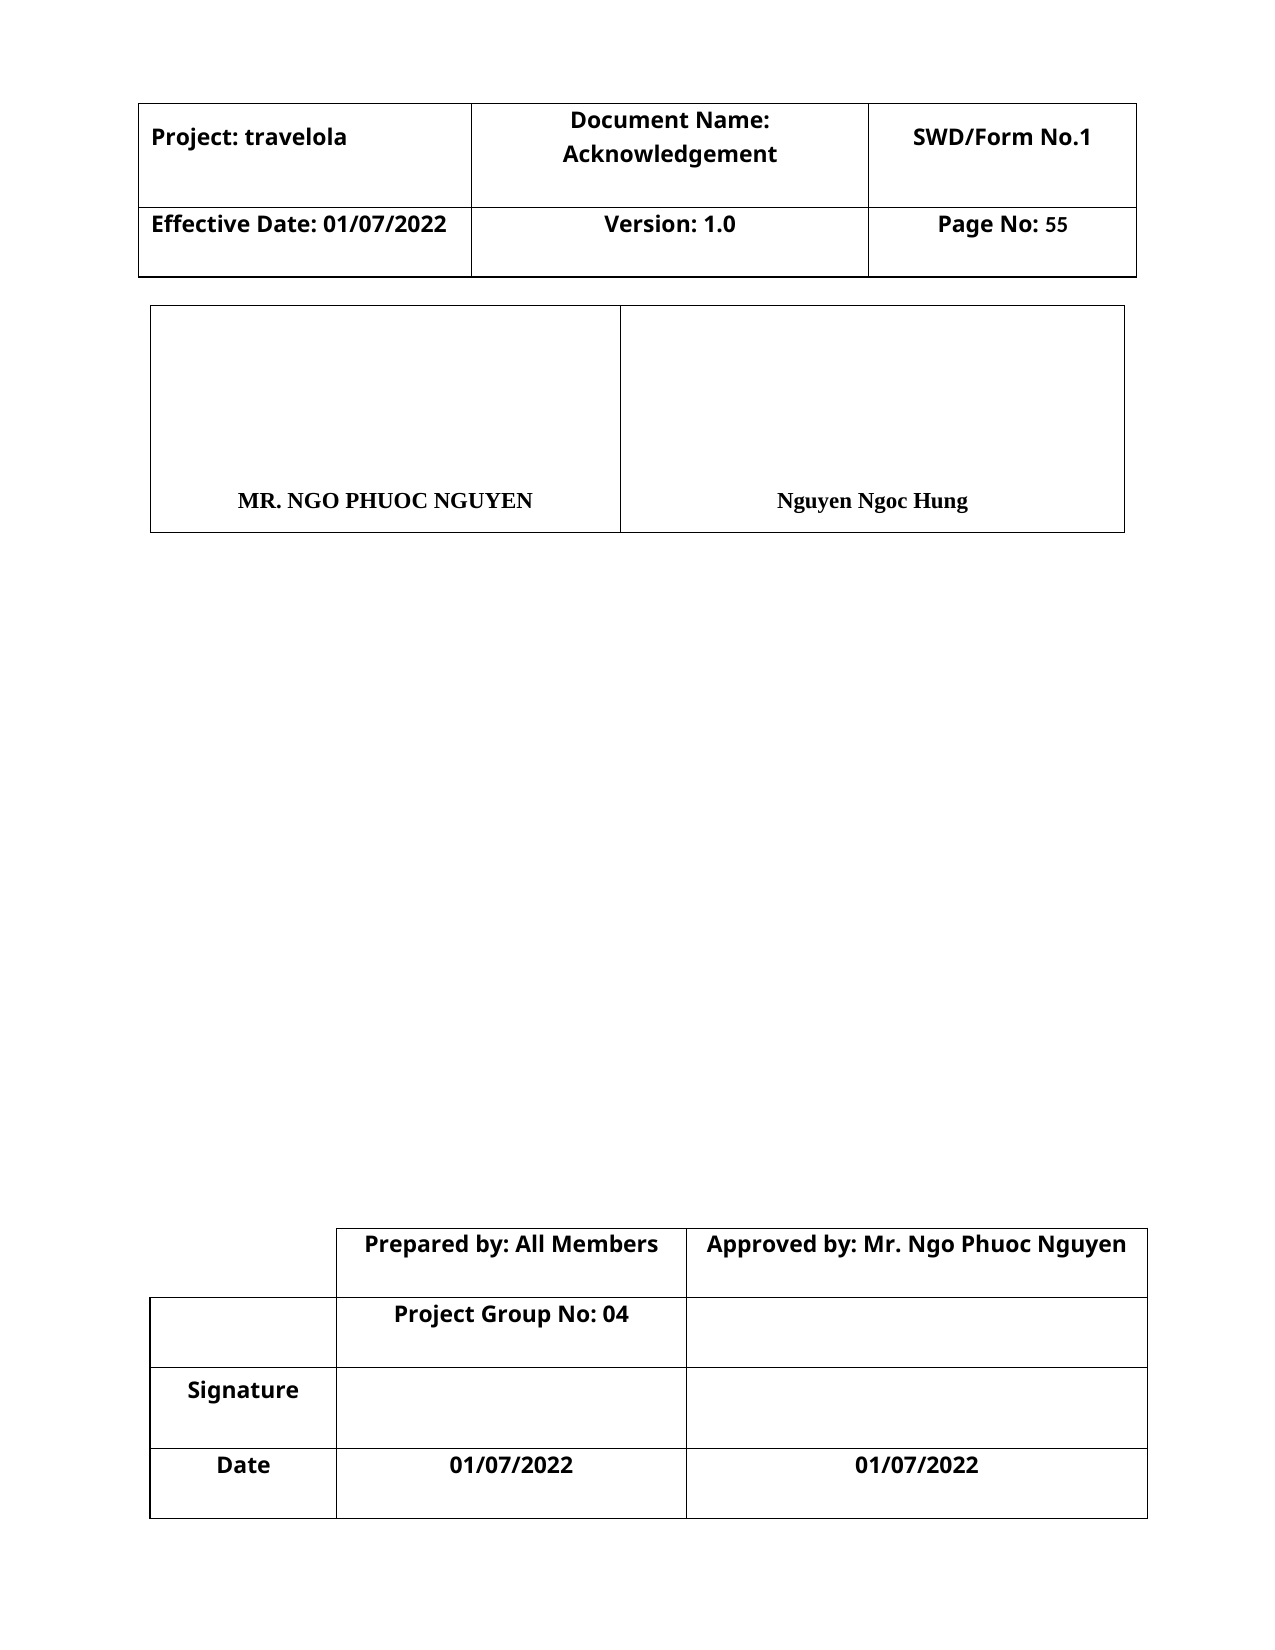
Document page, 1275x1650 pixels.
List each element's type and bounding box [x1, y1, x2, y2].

table_cell [151, 306, 620, 532]
table_cell [621, 306, 1124, 532]
